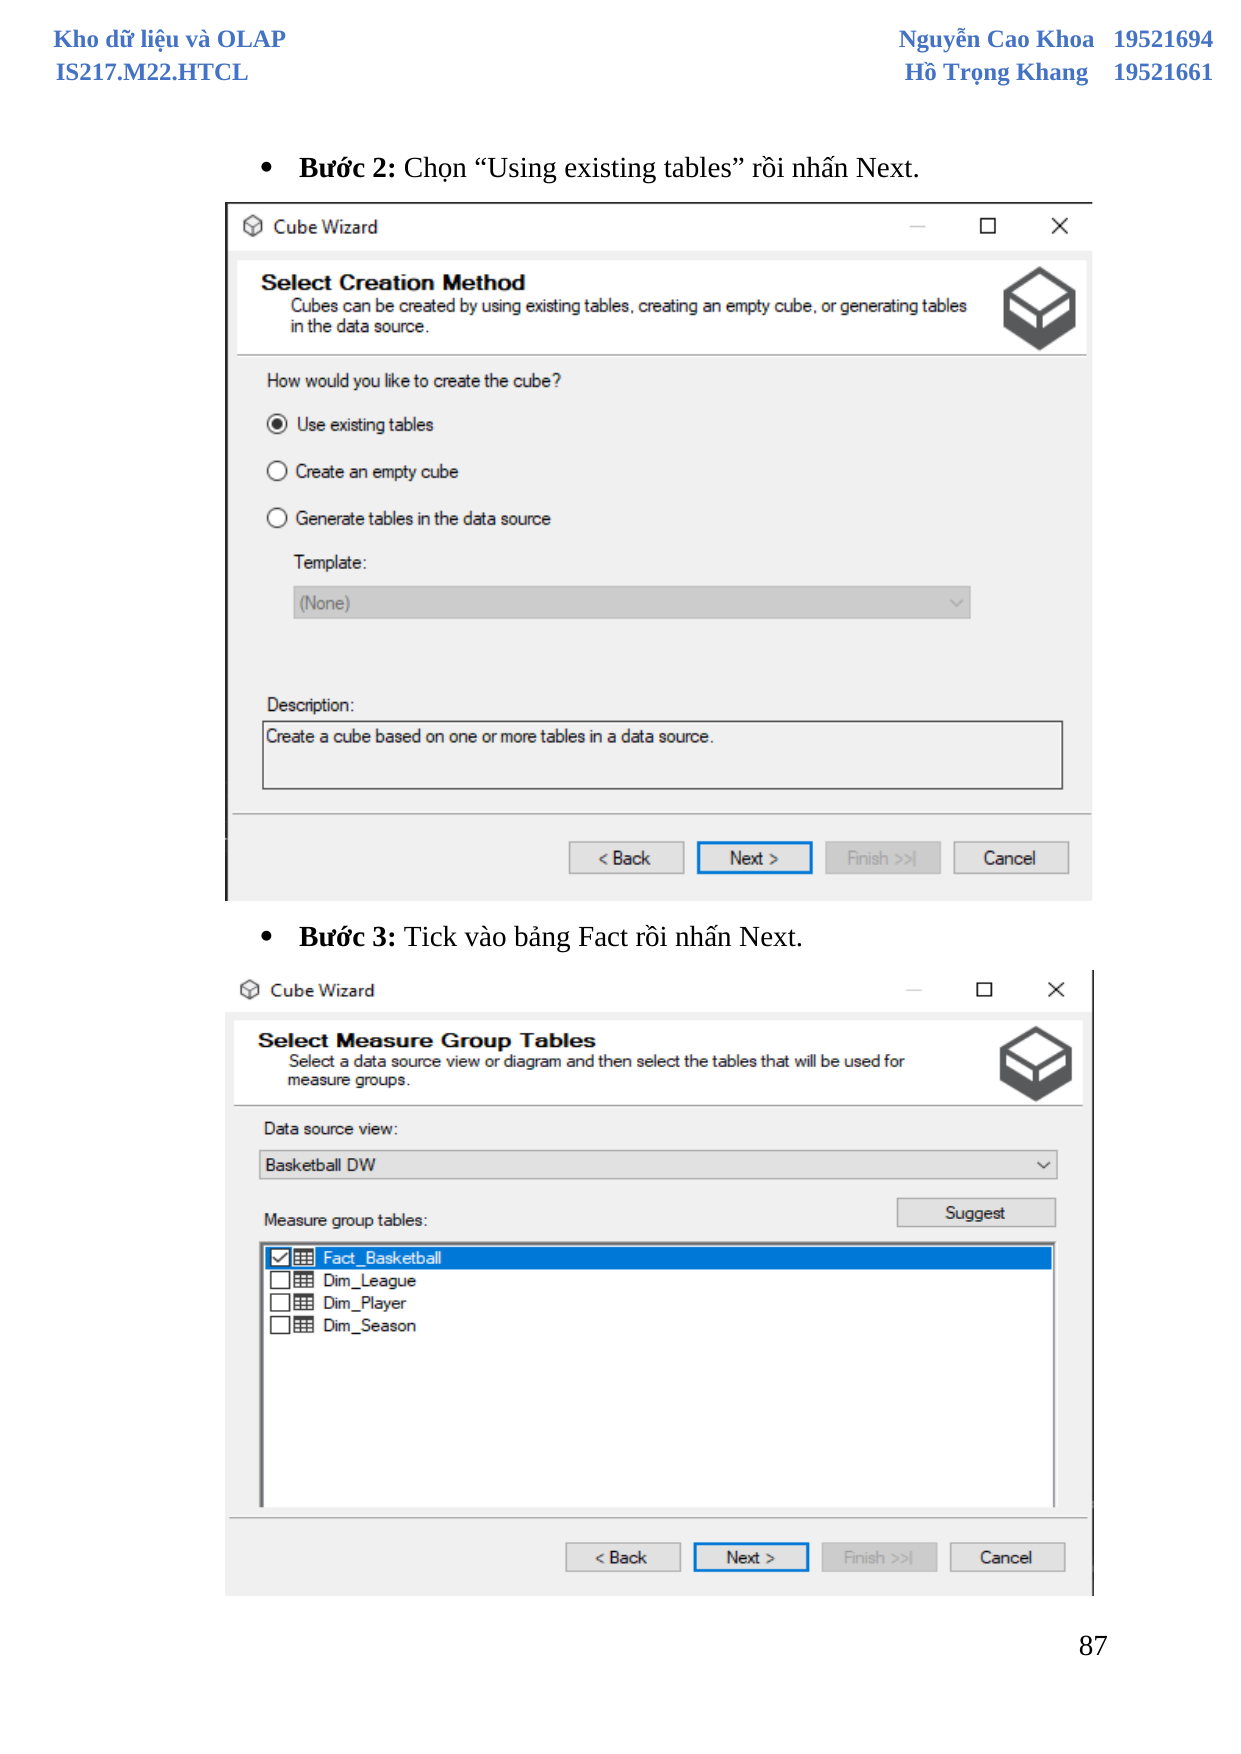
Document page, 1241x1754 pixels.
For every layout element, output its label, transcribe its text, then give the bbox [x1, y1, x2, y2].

list Bước 3: Tick vào bảng Fact rồi nhấn Next. [261, 919, 1107, 952]
picture [225, 202, 1093, 901]
list Bước 2: Chọn “Using existing tables” rồi nhấn Next. [261, 150, 1107, 184]
picture [225, 970, 1094, 1596]
